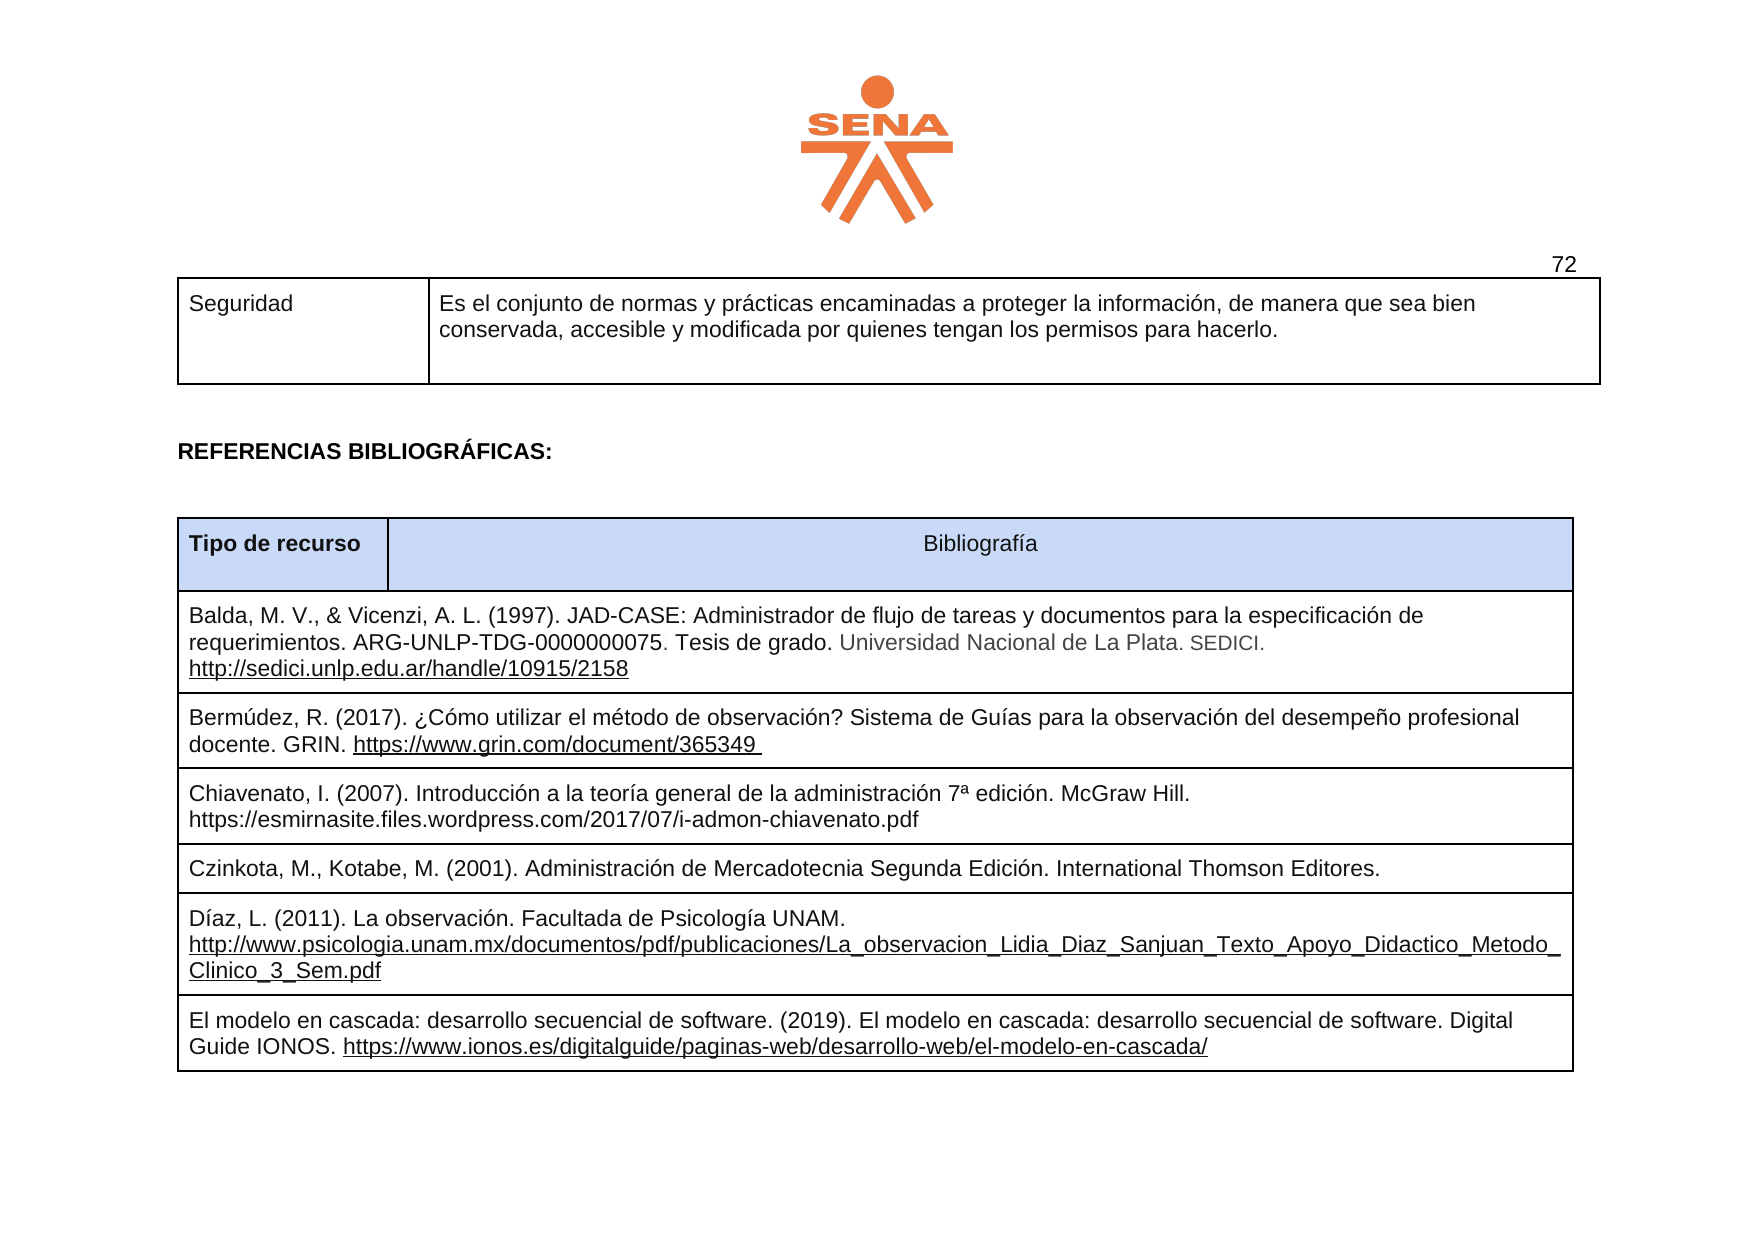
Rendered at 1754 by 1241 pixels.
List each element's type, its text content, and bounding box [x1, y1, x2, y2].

table_cell Czinkota, M., Kotabe, M. (2001). Administración de Mercadotecnia Segunda Edición. International Thomson Editores. [179, 845, 1572, 892]
table_cell Díaz, L. (2011). La observación. Facultada de Psicología UNAM. http://www.psicologia.unam.mx/documentos/pdf/publicaciones/La_observacion_Lidia_Diaz_Sanjuan_Texto_Apoyo_Didactico_Metodo_Clinico_3_Sem.pdf [179, 894, 1572, 994]
picture [801, 75, 953, 225]
table_cell Chiavenato, I. (2007). Introducción a la teoría general de la administración 7ª edición. McGraw Hill. https://esmirnasite.files.wordpress.com/2017/07/i-admon-chiavenato.pdf [179, 769, 1572, 843]
text REFERENCIAS BIBLIOGRÁFICAS: [177, 438, 1577, 464]
table_cell Balda, M. V., & Vicenzi, A. L. (1997). JAD-CASE: Administrador de flujo de tareas y documentos para la especificación de requerimientos. ARG-UNLP-TDG-0000000075. Tesis de grado. Universidad Nacional de La Plata. SEDICI. http://sedici.unlp.edu.ar/handle/10915/2158 [179, 592, 1572, 692]
table_header Bibliografía [389, 519, 1572, 590]
table_cell Bermúdez, R. (2017). ¿Cómo utilizar el método de observación? Sistema de Guías para la observación del desempeño profesional docente. GRIN. https://www.grin.com/document/365349 [179, 694, 1572, 767]
table_cell Es el conjunto de normas y prácticas encaminadas a proteger la información, de manera que sea bien conservada, accesible y modificada por quienes tengan los permisos para hacerlo. [430, 279, 1599, 383]
table_cell Seguridad [179, 279, 428, 383]
table_cell El modelo en cascada: desarrollo secuencial de software. (2019). El modelo en cascada: desarrollo secuencial de software. Digital Guide IONOS. https://www.ionos.es/digitalguide/paginas-web/desarrollo-web/el-modelo-en-cascada/ [179, 996, 1572, 1070]
table_header Tipo de recurso [179, 519, 387, 590]
